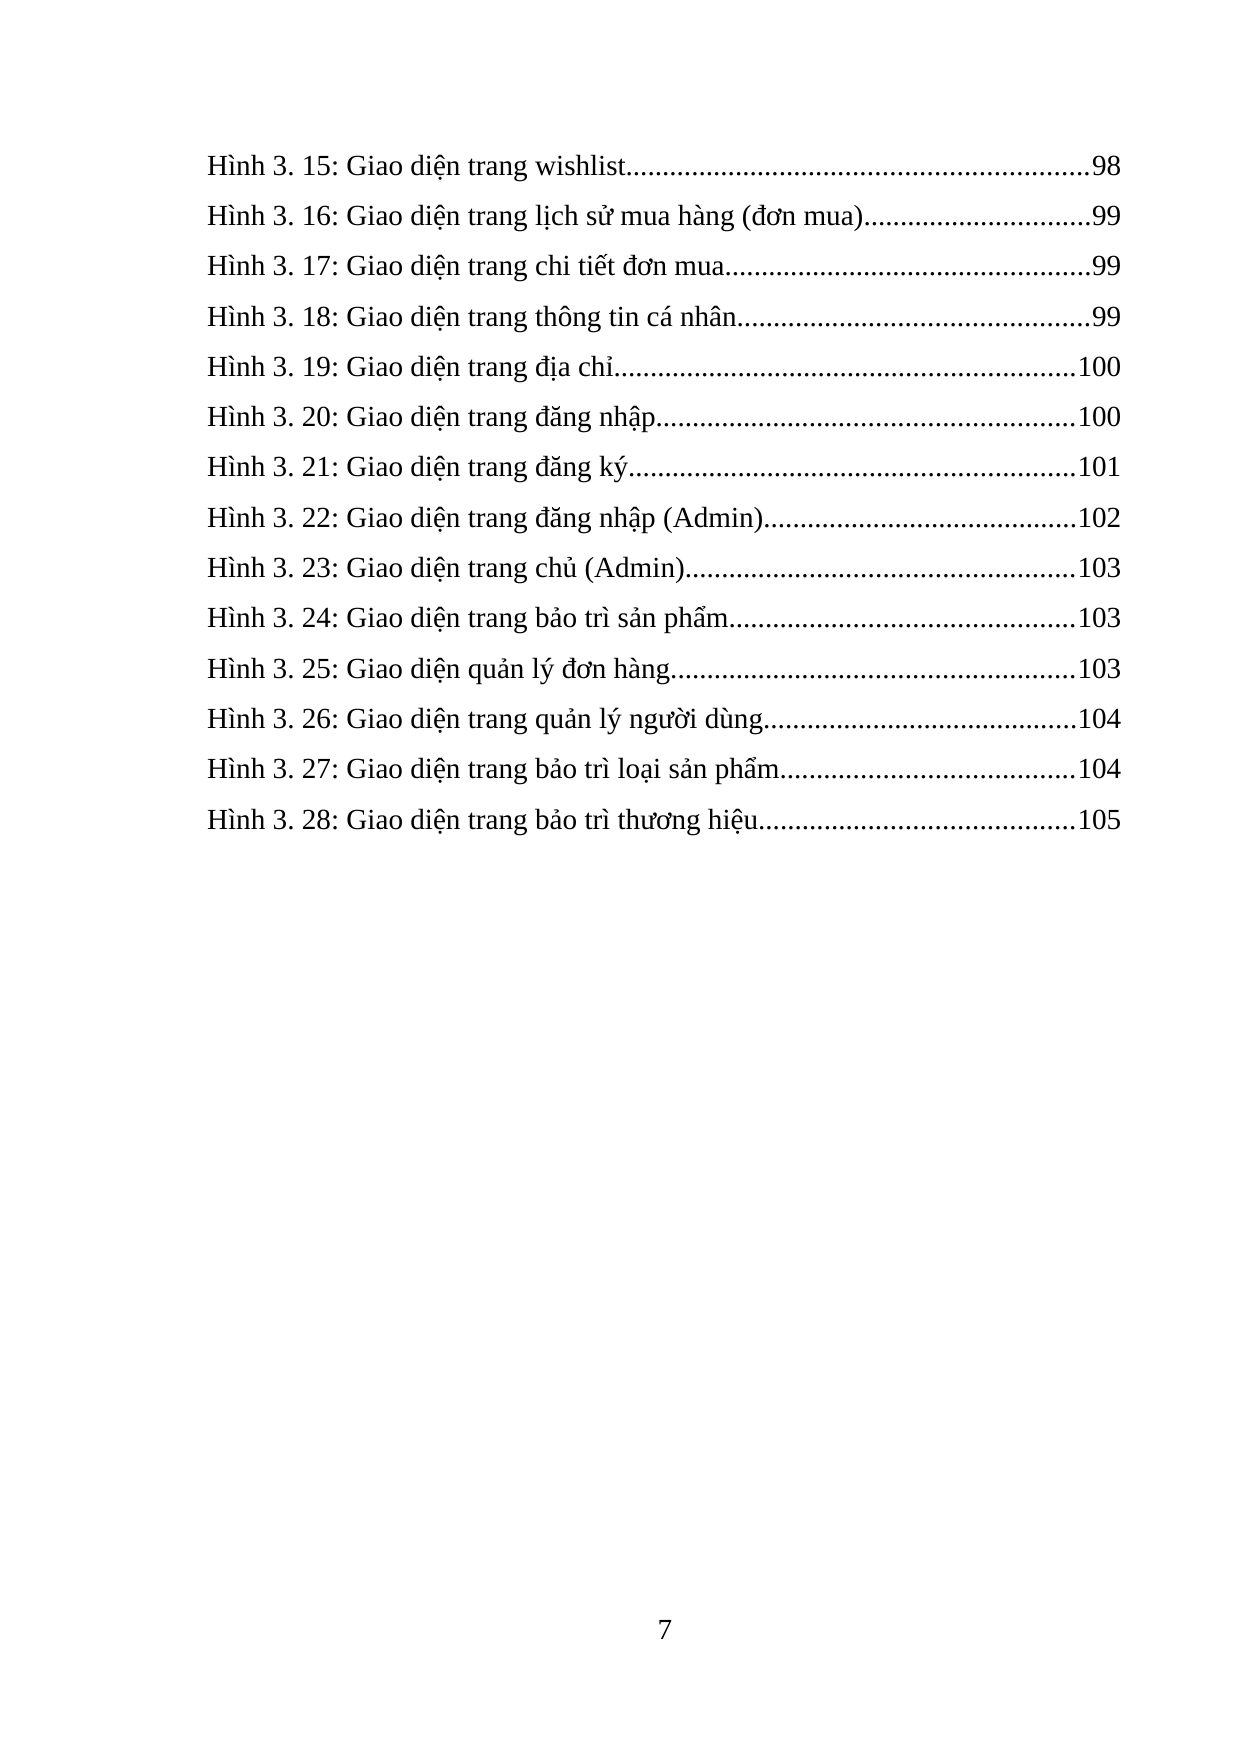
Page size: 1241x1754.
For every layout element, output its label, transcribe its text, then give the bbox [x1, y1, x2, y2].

text Hình 3. 19: Giao diện trang địa chỉ 100 [207, 349, 1122, 382]
text Hình 3. 28: Giao diện trang bảo trì thương hiệu 105 [207, 802, 1122, 835]
text Hình 3. 16: Giao diện trang lịch sử mua hàng (đơn mua) 99 [207, 198, 1122, 232]
text Hình 3. 20: Giao diện trang đăng nhập 100 [207, 399, 1122, 433]
text Hình 3. 27: Giao diện trang bảo trì loại sản phẩm 104 [207, 751, 1122, 785]
text Hình 3. 18: Giao diện trang thông tin cá nhân 99 [207, 299, 1122, 332]
text Hình 3. 26: Giao diện trang quản lý người dùng 104 [207, 701, 1122, 735]
text Hình 3. 23: Giao diện trang chủ (Admin) 103 [207, 550, 1122, 584]
text Hình 3. 25: Giao diện quản lý đơn hàng 103 [207, 651, 1122, 684]
text Hình 3. 24: Giao diện trang bảo trì sản phẩm 103 [207, 601, 1122, 634]
text Hình 3. 17: Giao diện trang chi tiết đơn mua 99 [207, 248, 1122, 282]
text Hình 3. 21: Giao diện trang đăng ký 101 [207, 449, 1122, 483]
text Hình 3. 15: Giao diện trang wishlist 98 [207, 148, 1122, 181]
text Hình 3. 22: Giao diện trang đăng nhập (Admin) 102 [207, 500, 1122, 533]
